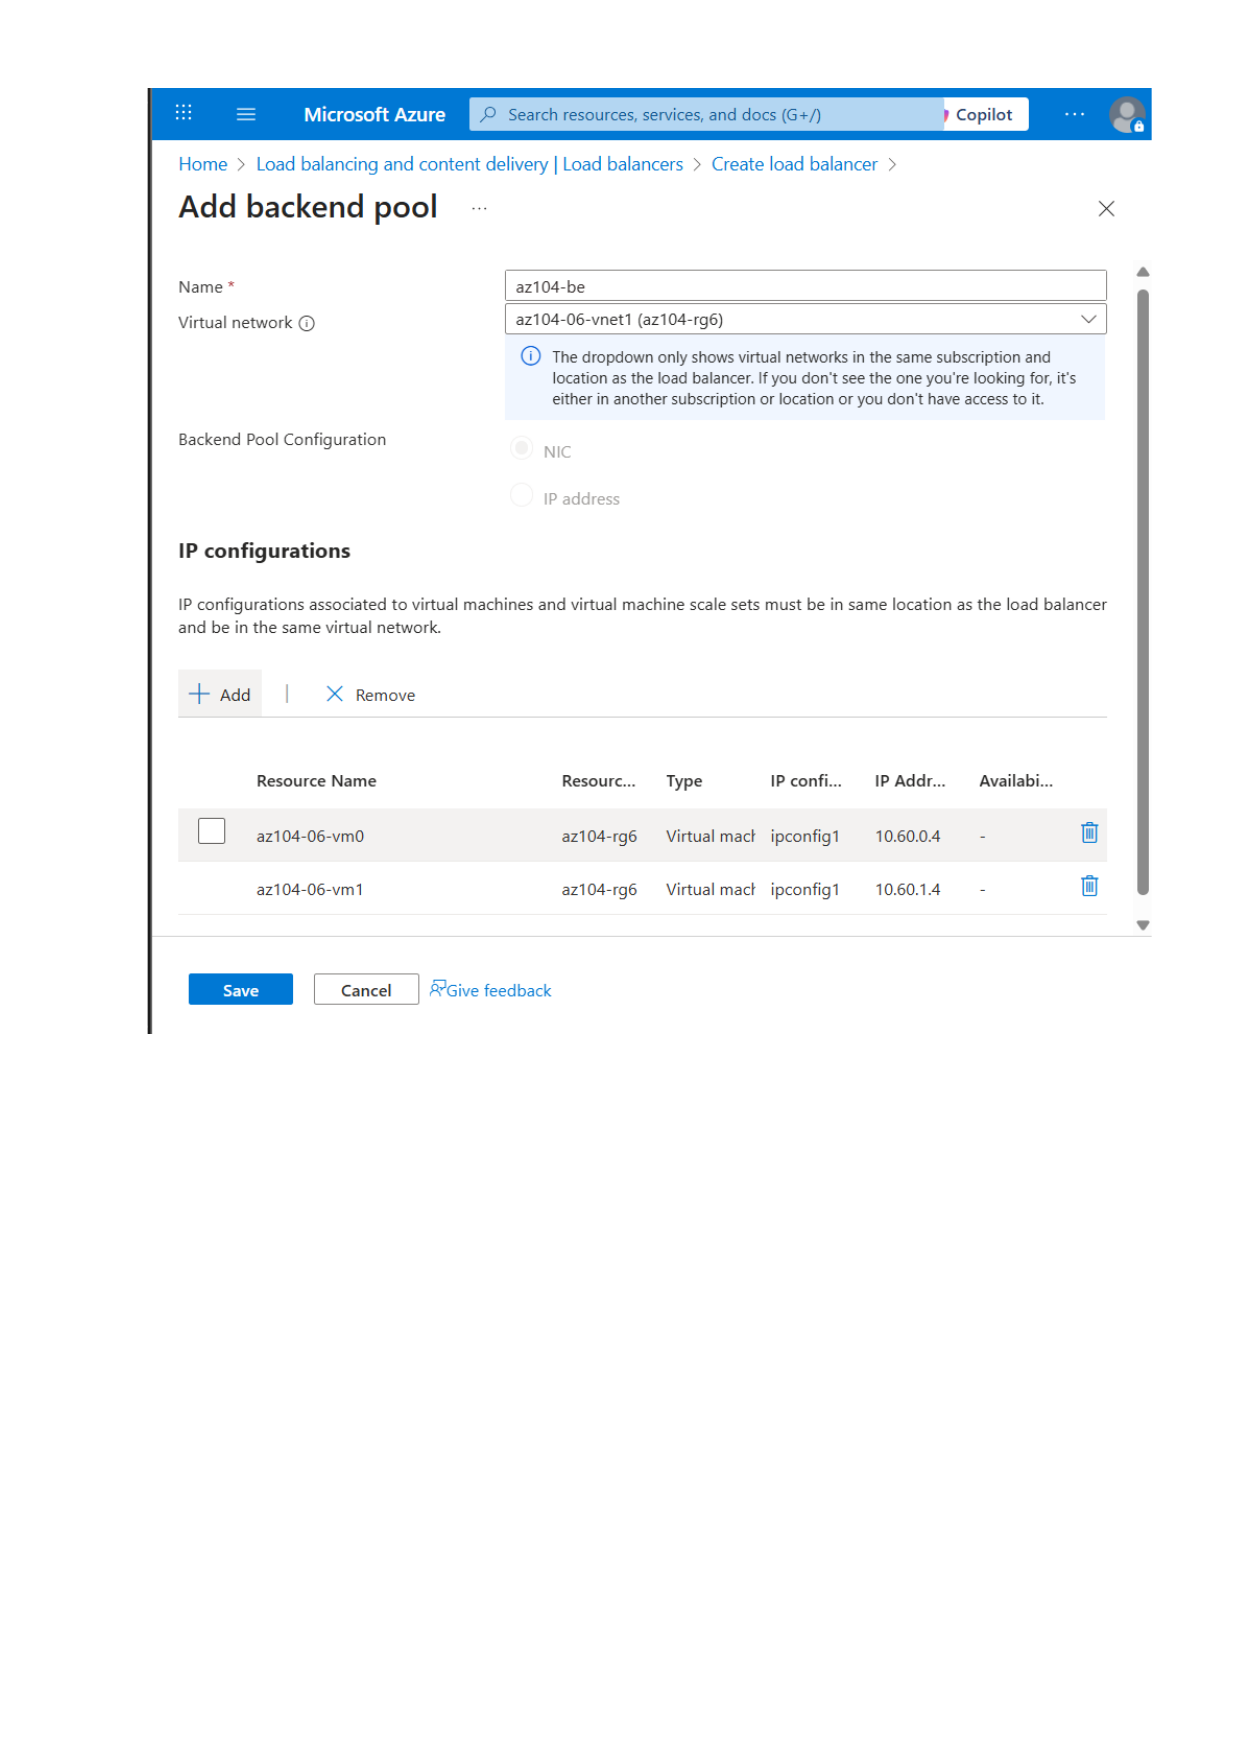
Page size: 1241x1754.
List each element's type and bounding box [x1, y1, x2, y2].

picture [147, 88, 1152, 1034]
